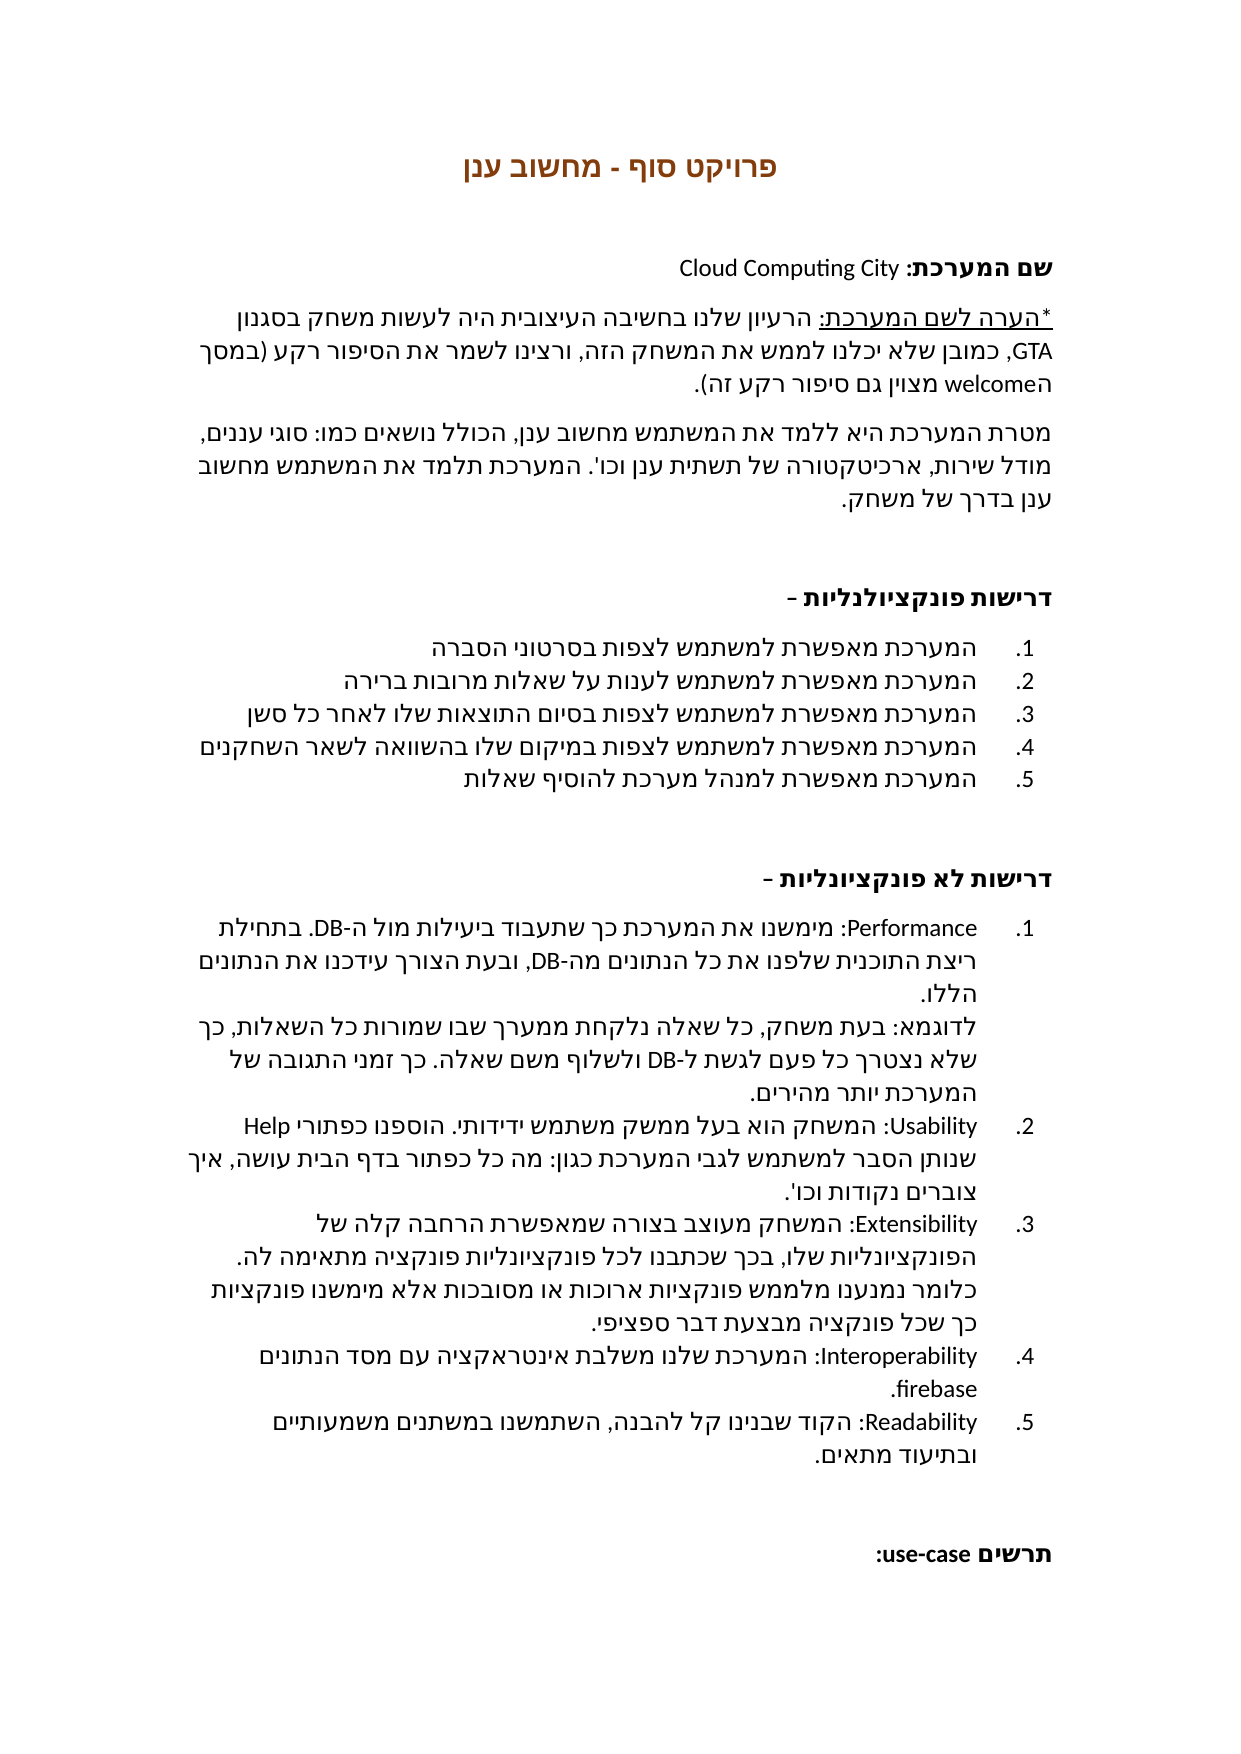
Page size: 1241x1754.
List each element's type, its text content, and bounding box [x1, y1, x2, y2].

list המערכת מאפשרת למנהל מערכת להוסיף שאלות [187, 764, 1015, 794]
list המערכת מאפשרת למשתמש לצפות בסרטוני הסברה [187, 632, 1015, 662]
list Interoperability: המערכת שלנו משלבת אינטראקציה עם מסד הנתונים firebase. [187, 1340, 1015, 1404]
text מטרת המערכת היא ללמד את המשתמש מחשוב ענן, הכולל נושאים כמו: סוגי עננים, מודל שירות, ארכיטקטורה של תשתית ענן וכו'. המערכת תלמד את המשתמש מחשוב ענן בדרך של משחק. [187, 417, 1053, 514]
list המערכת מאפשרת למשתמש לצפות בסיום התוצאות שלו לאחר כל סשן [187, 698, 1015, 728]
list Readability: הקוד שבנינו קל להבנה, השתמשנו במשתנים משמעותיים ובתיעוד מתאים. [187, 1406, 1015, 1469]
list Usability: המשחק הוא בעל ממשק משתמש ידידותי. הוספנו כפתורי Help שנותן הסבר למשתמש לגבי המערכת כגון: מה כל כפתור בדף הבית עושה, איך צוברים נקודות וכו'. [187, 1110, 1015, 1206]
text דרישות לא פונקציונליות – [187, 863, 1053, 893]
list Extensibility: המשחק מעוצב בצורה שמאפשרת הרחבה קלה של הפונקציונליות שלו, בכך שכתבנו לכל פונקציונליות פונקציה מתאימה לה. כלומר נמנענו מלממש פונקציות ארוכות או מסובכות אלא מימשנו פונקציות כך שכל פונקציה מבצעת דבר ספציפי. [187, 1209, 1015, 1338]
list המערכת מאפשרת למשתמש לצפות במיקום שלו בהשוואה לשאר השחקנים [187, 731, 1015, 761]
list Performance: מימשנו את המערכת כך שתעבוד ביעילות מול ה-DB. בתחילת ריצת התוכנית שלפנו את כל הנתונים מה-DB, ובעת הצורך עידכנו את הנתונים הללו. לדוגמא: בעת משחק, כל שאלה נלקחת ממערך שבו שמורות כל השאלות, כך שלא נצטרך כל פעם לגשת ל-DB ולשלוף משם שאלה. כך זמני התגובה של המערכת יותר מהירים. [187, 912, 1015, 1107]
text *הערה לשם המערכת: הרעיון שלנו בחשיבה העיצובית היה לעשות משחק בסגנון GTA, כמובן שלא יכלנו לממש את המשחק הזה, ורצינו לשמר את הסיפור רקע (במסך הwelcome מצוין גם סיפור רקע זה). [187, 302, 1053, 398]
list המערכת מאפשרת למשתמש לענות על שאלות מרובות ברירה [187, 665, 1015, 695]
text תרשים use-case: [187, 1538, 1053, 1569]
text שם המערכת: Cloud Computing City [187, 252, 1053, 283]
text פרויקט סוף - מחשוב ענן [187, 150, 1053, 183]
text דרישות פונקציולנליות – [187, 582, 1053, 613]
